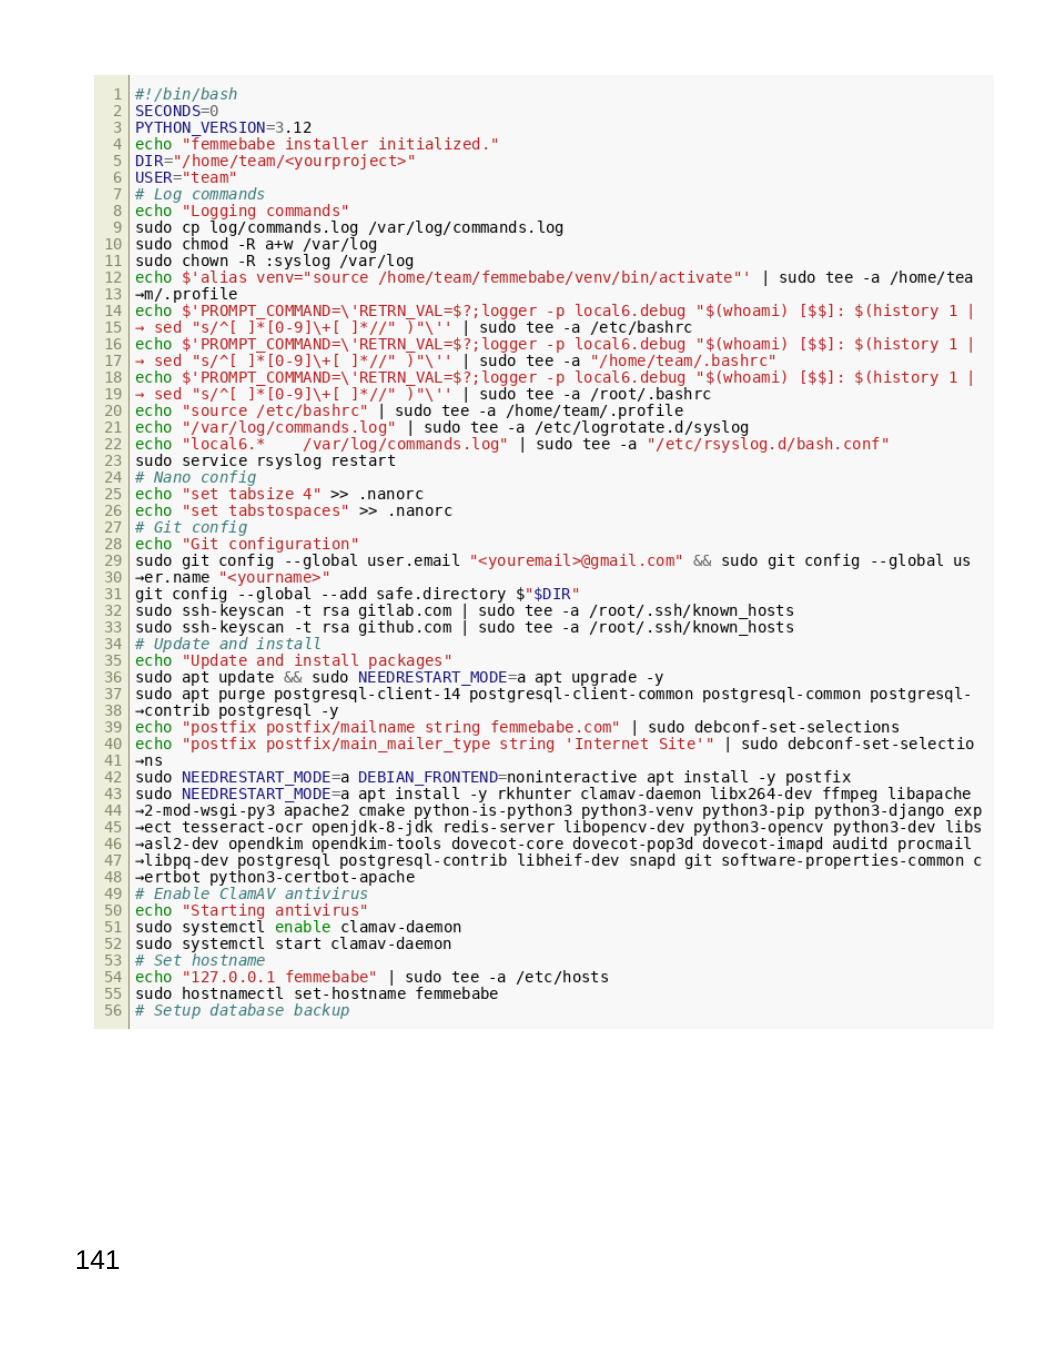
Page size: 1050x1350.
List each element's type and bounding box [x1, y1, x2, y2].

picture [93, 75, 994, 1029]
